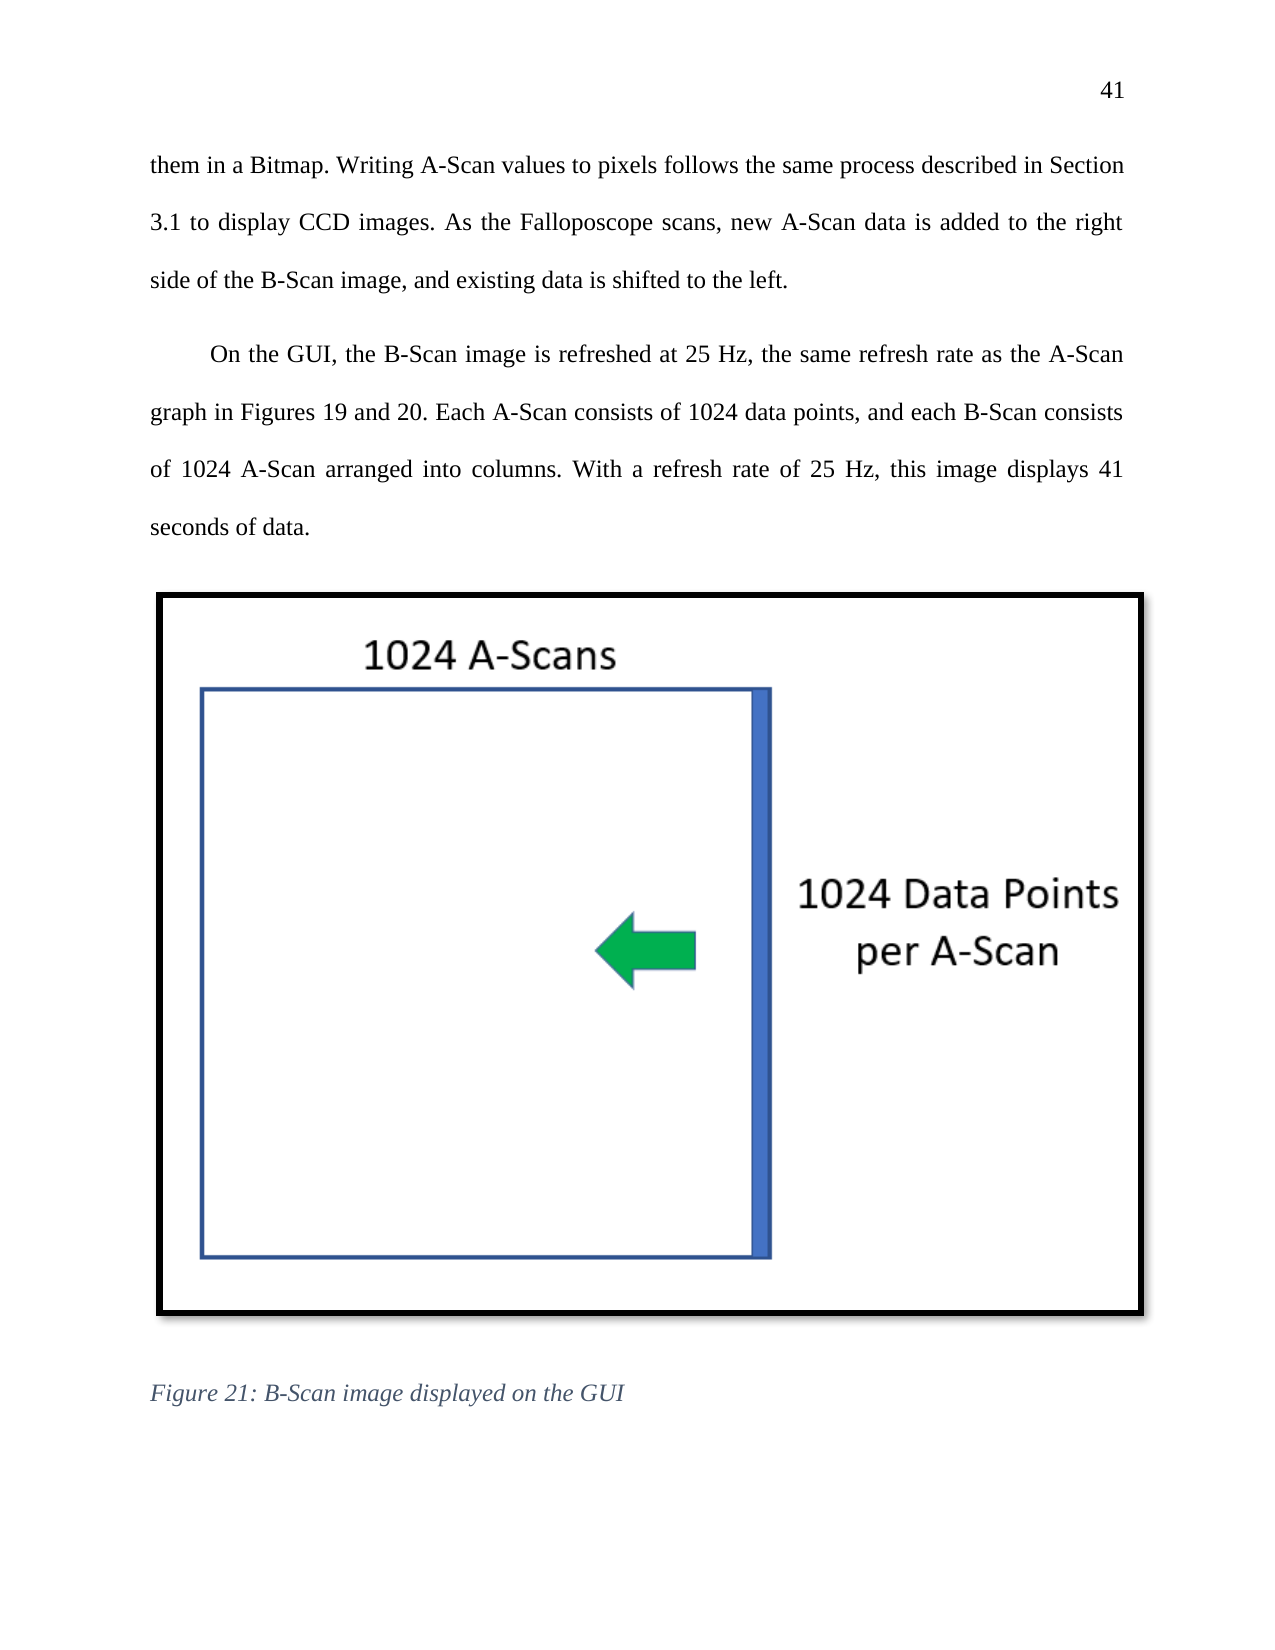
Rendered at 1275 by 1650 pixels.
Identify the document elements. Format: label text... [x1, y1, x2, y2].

text Figure 21: B-Scan image displayed on the GUI [150, 1378, 1125, 1407]
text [150, 150, 1125, 294]
text On the GUI, the B-Scan image is refreshed at 25 Hz, the same refresh rate as the A-Scan graph in Figures 19 and 20. Each A-Scan consists of 1024 data points, and each B-Scan consists of 1024 A-Scan arranged into columns. With a refresh rate of 25 Hz, this image displays 41 seconds of data. [150, 339, 1125, 540]
picture [163, 598, 1138, 1310]
